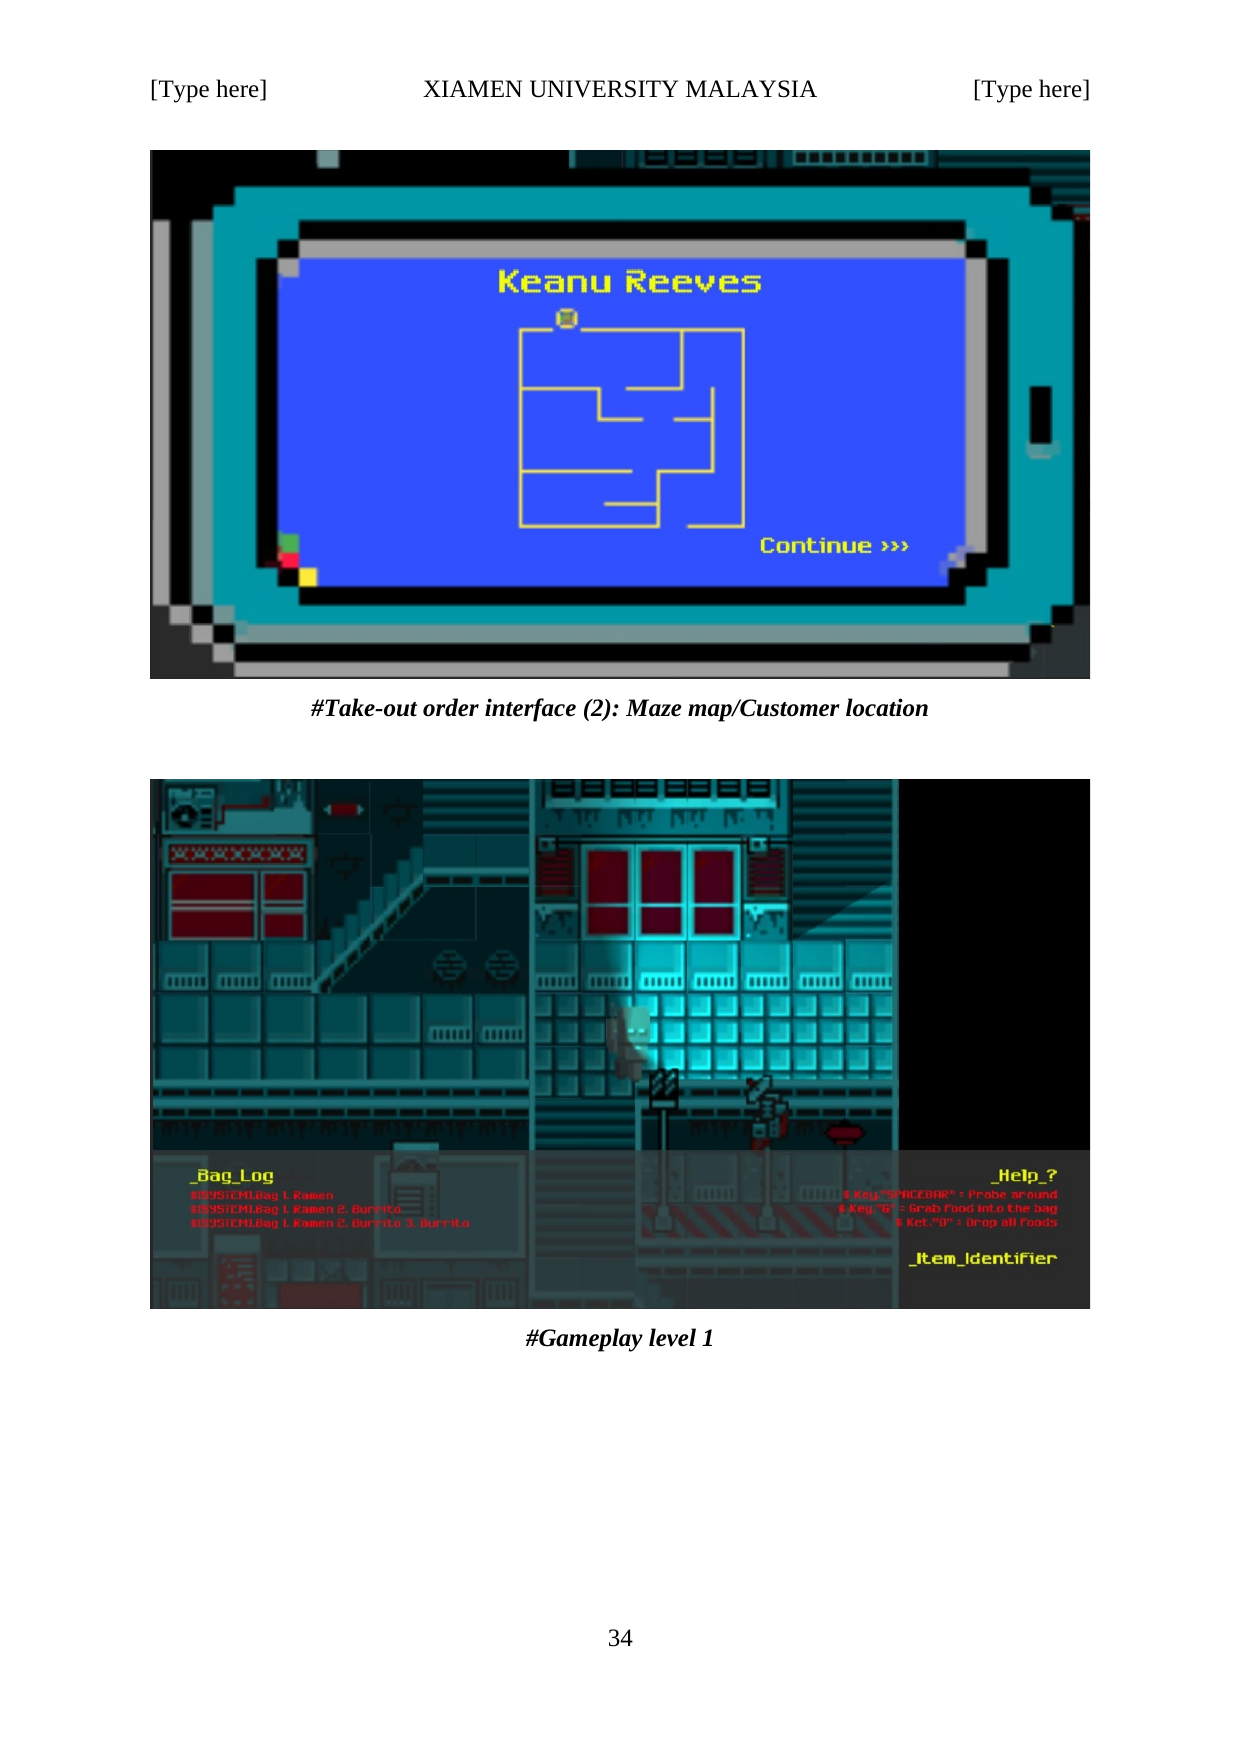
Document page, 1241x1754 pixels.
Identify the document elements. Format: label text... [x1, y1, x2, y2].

text #Take-out order interface (2): Maze map/Customer location [150, 693, 1090, 722]
picture [150, 779, 1091, 1309]
text #Gameplay level 1 [150, 1323, 1090, 1351]
picture [150, 150, 1091, 679]
